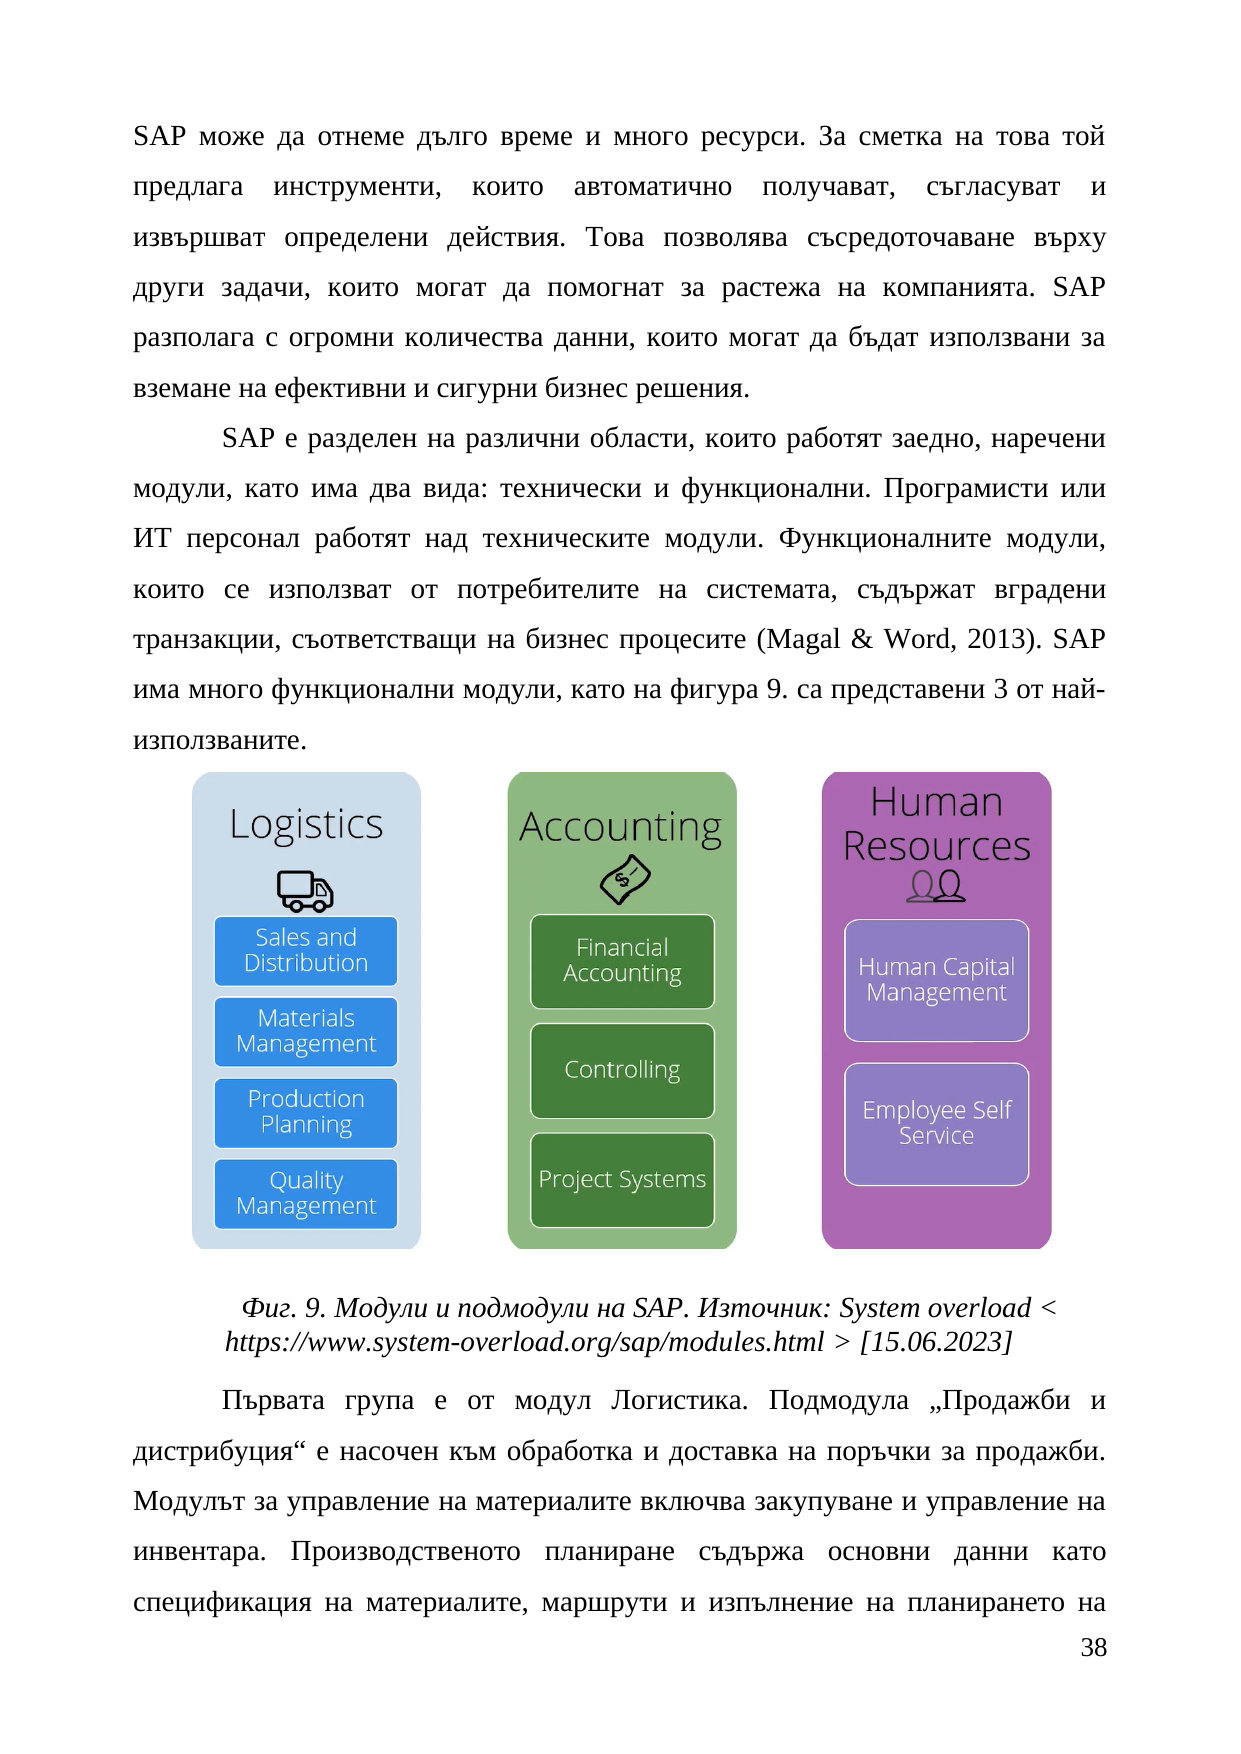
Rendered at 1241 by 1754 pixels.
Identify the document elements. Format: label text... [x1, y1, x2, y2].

title Фиг. 9. Модули и подмодули на SAP. Източник: System overload < https://www.system-overload.org/sap/modules.html > [15.06.2023] [133, 1290, 1107, 1357]
text SAP е разделен на различни области, които работят заедно, наречени модули, като има два вида: технически и функционални. Програмисти или ИТ персонал работят над техническите модули. Функционалните модули, които се използват от потребителите на системата, съдържат вградени транзакции, съответстващи на бизнес процесите (Magal & Word, 2013). SAP има много функционални модули, като на фигура 9. са представени 3 от най-използваните. [133, 420, 1107, 755]
picture [192, 772, 1053, 1249]
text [133, 118, 1107, 403]
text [133, 1382, 1107, 1617]
